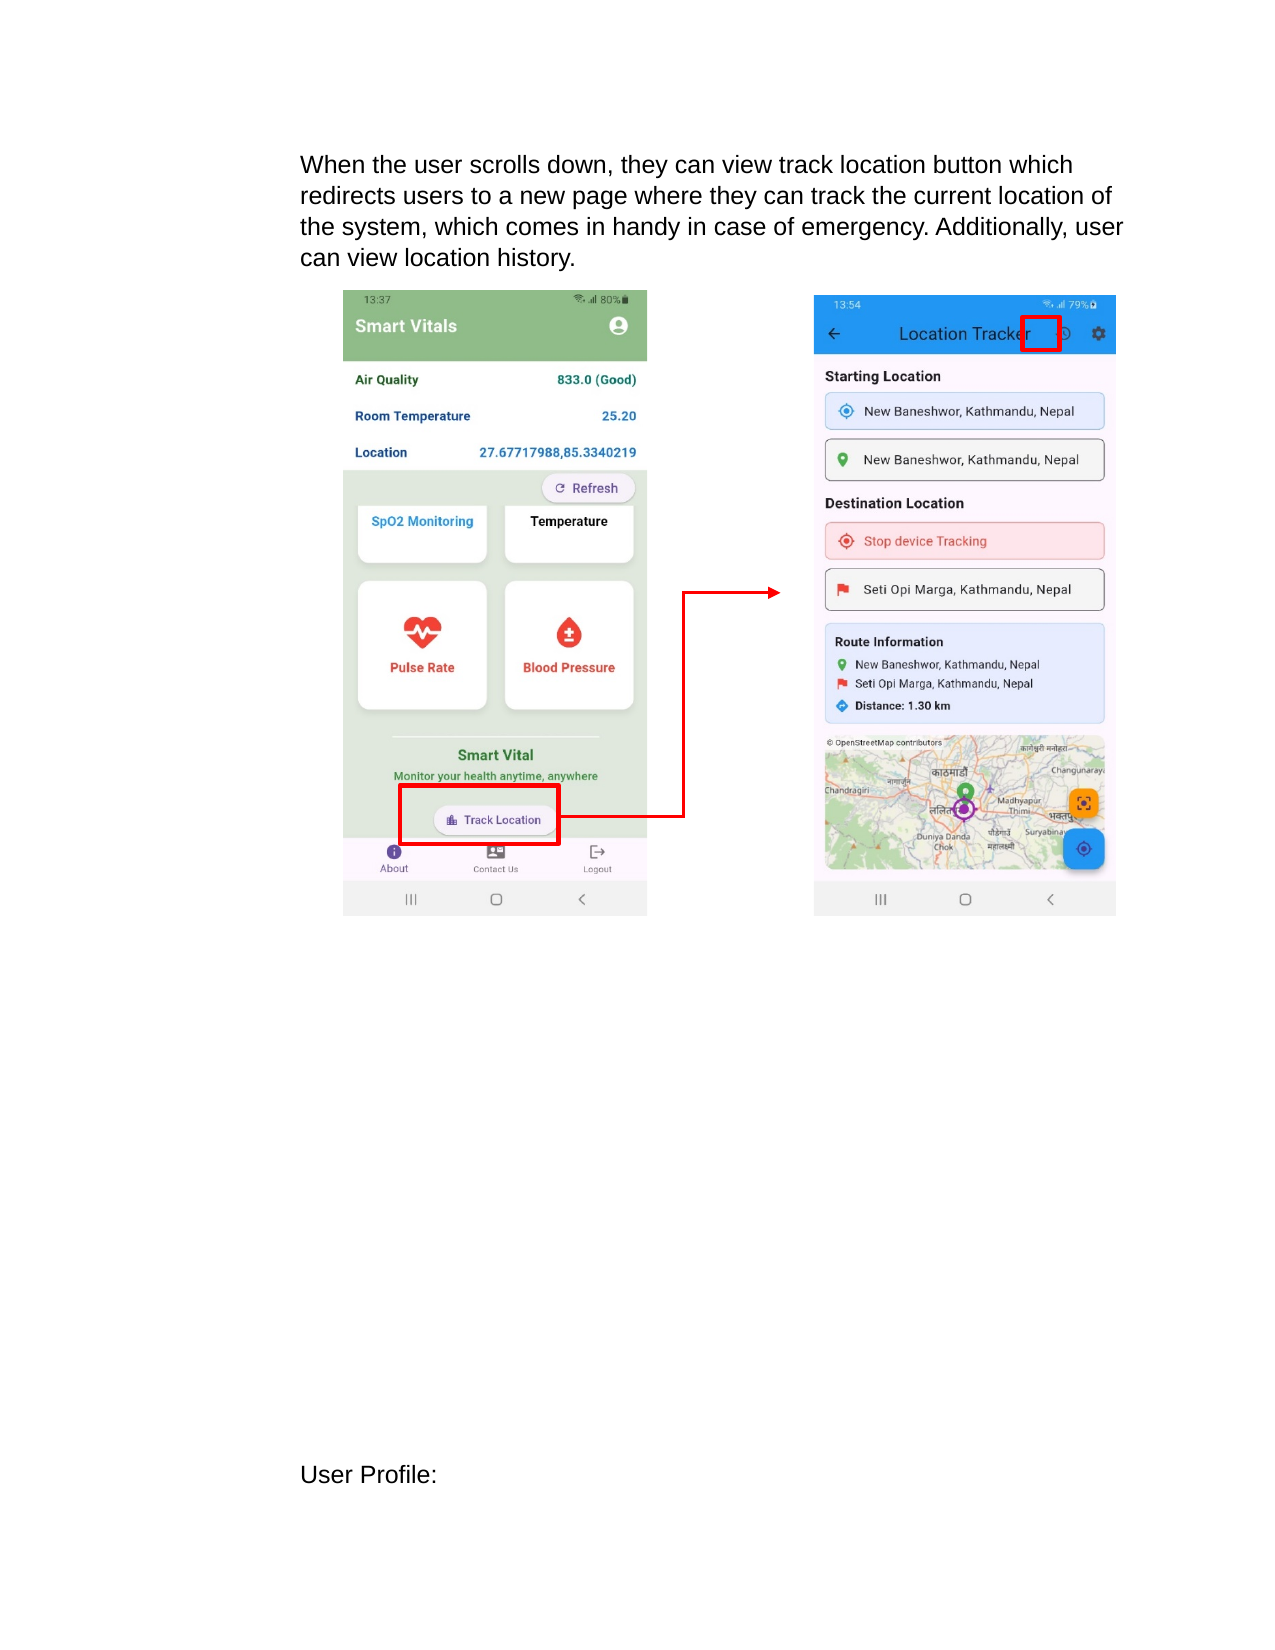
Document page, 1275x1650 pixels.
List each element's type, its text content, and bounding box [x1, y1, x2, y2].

picture [343, 290, 648, 916]
picture [813, 295, 1116, 916]
picture [402, 788, 556, 842]
text User Profile: [225, 1460, 1125, 1488]
text When the user scrolls down, they can view track location button which redirects users to a new page where they can track the current location of the system, which comes in handy in case of emergency. Additionally, user can view location history. [300, 150, 1125, 272]
